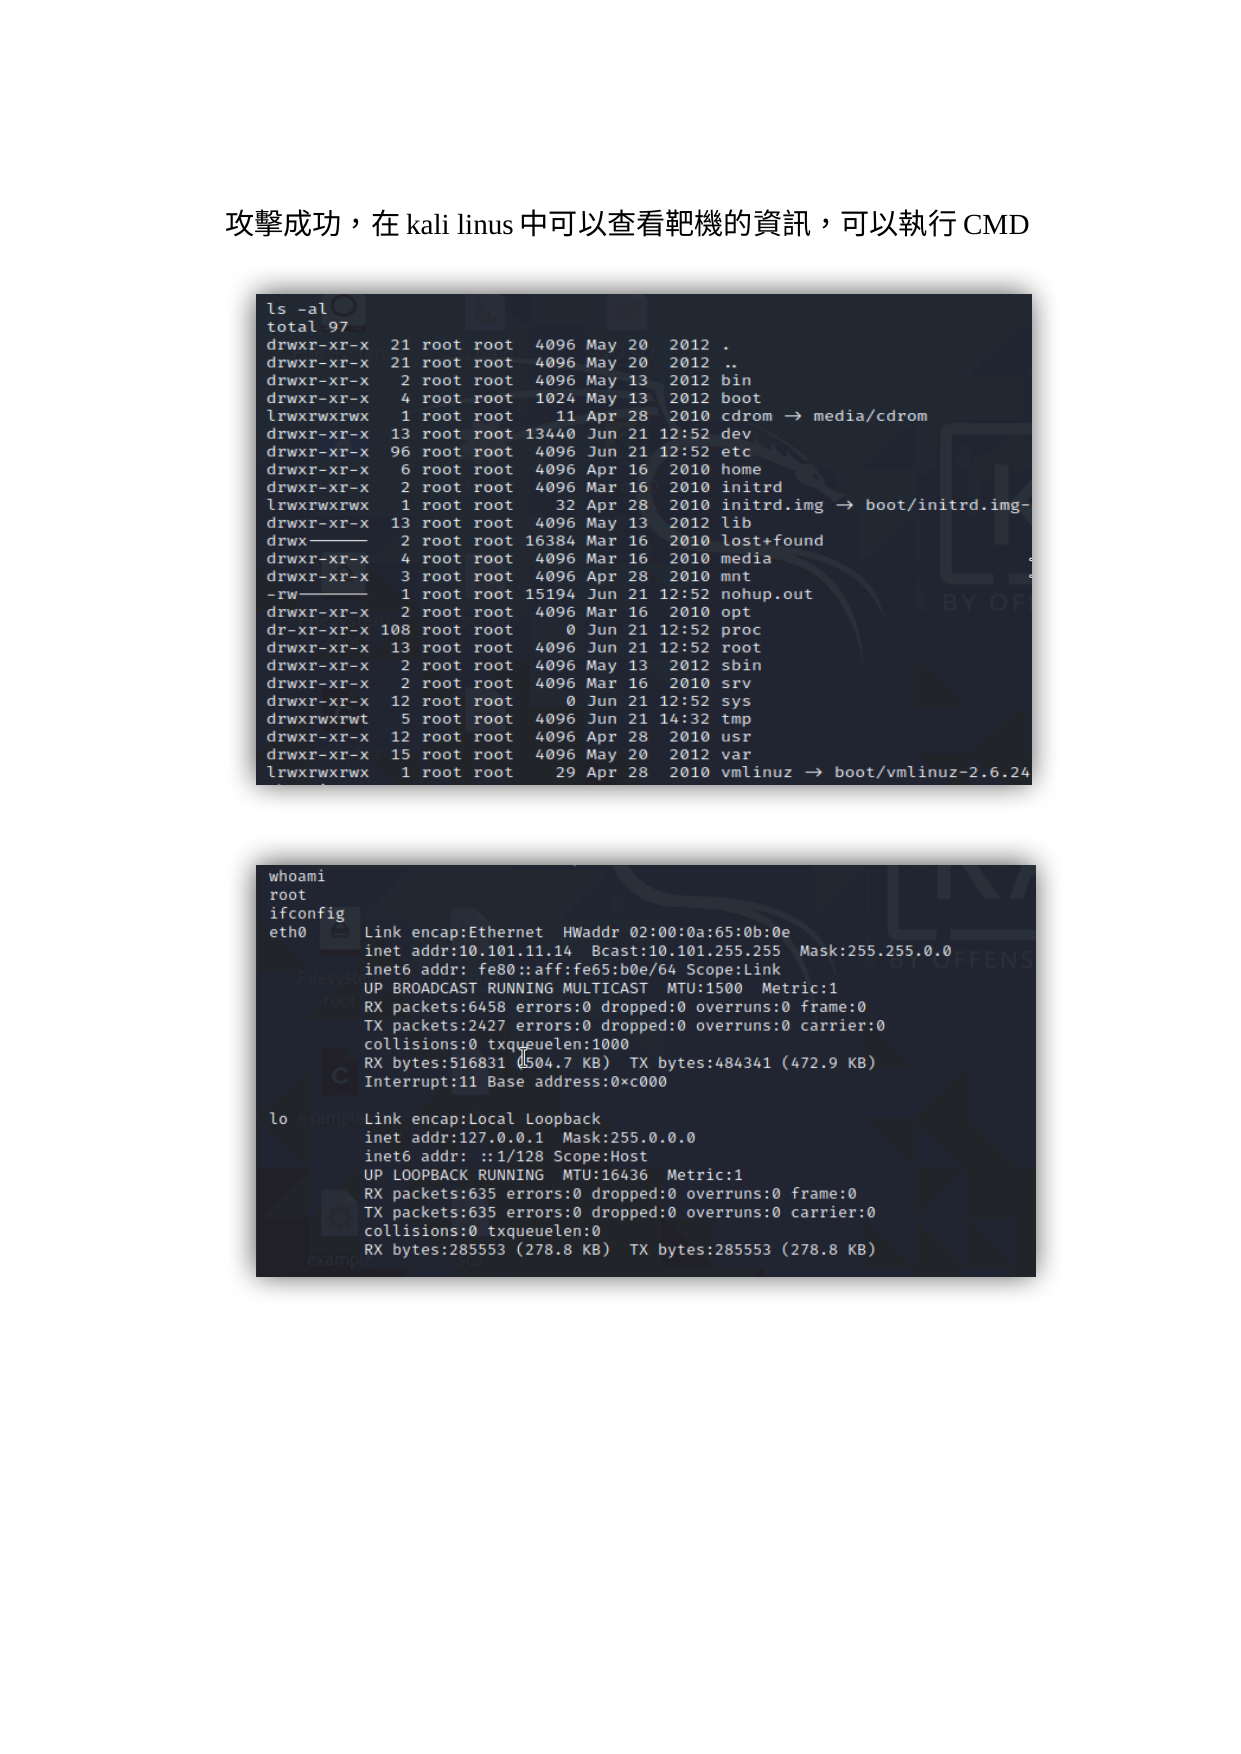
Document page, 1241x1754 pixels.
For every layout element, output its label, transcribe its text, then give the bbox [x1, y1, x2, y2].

picture [256, 865, 1036, 1277]
picture [256, 294, 1032, 785]
text 攻擊成功，在kali linus中可以查看靶機的資訊，可以執行CMD [150, 200, 1090, 243]
